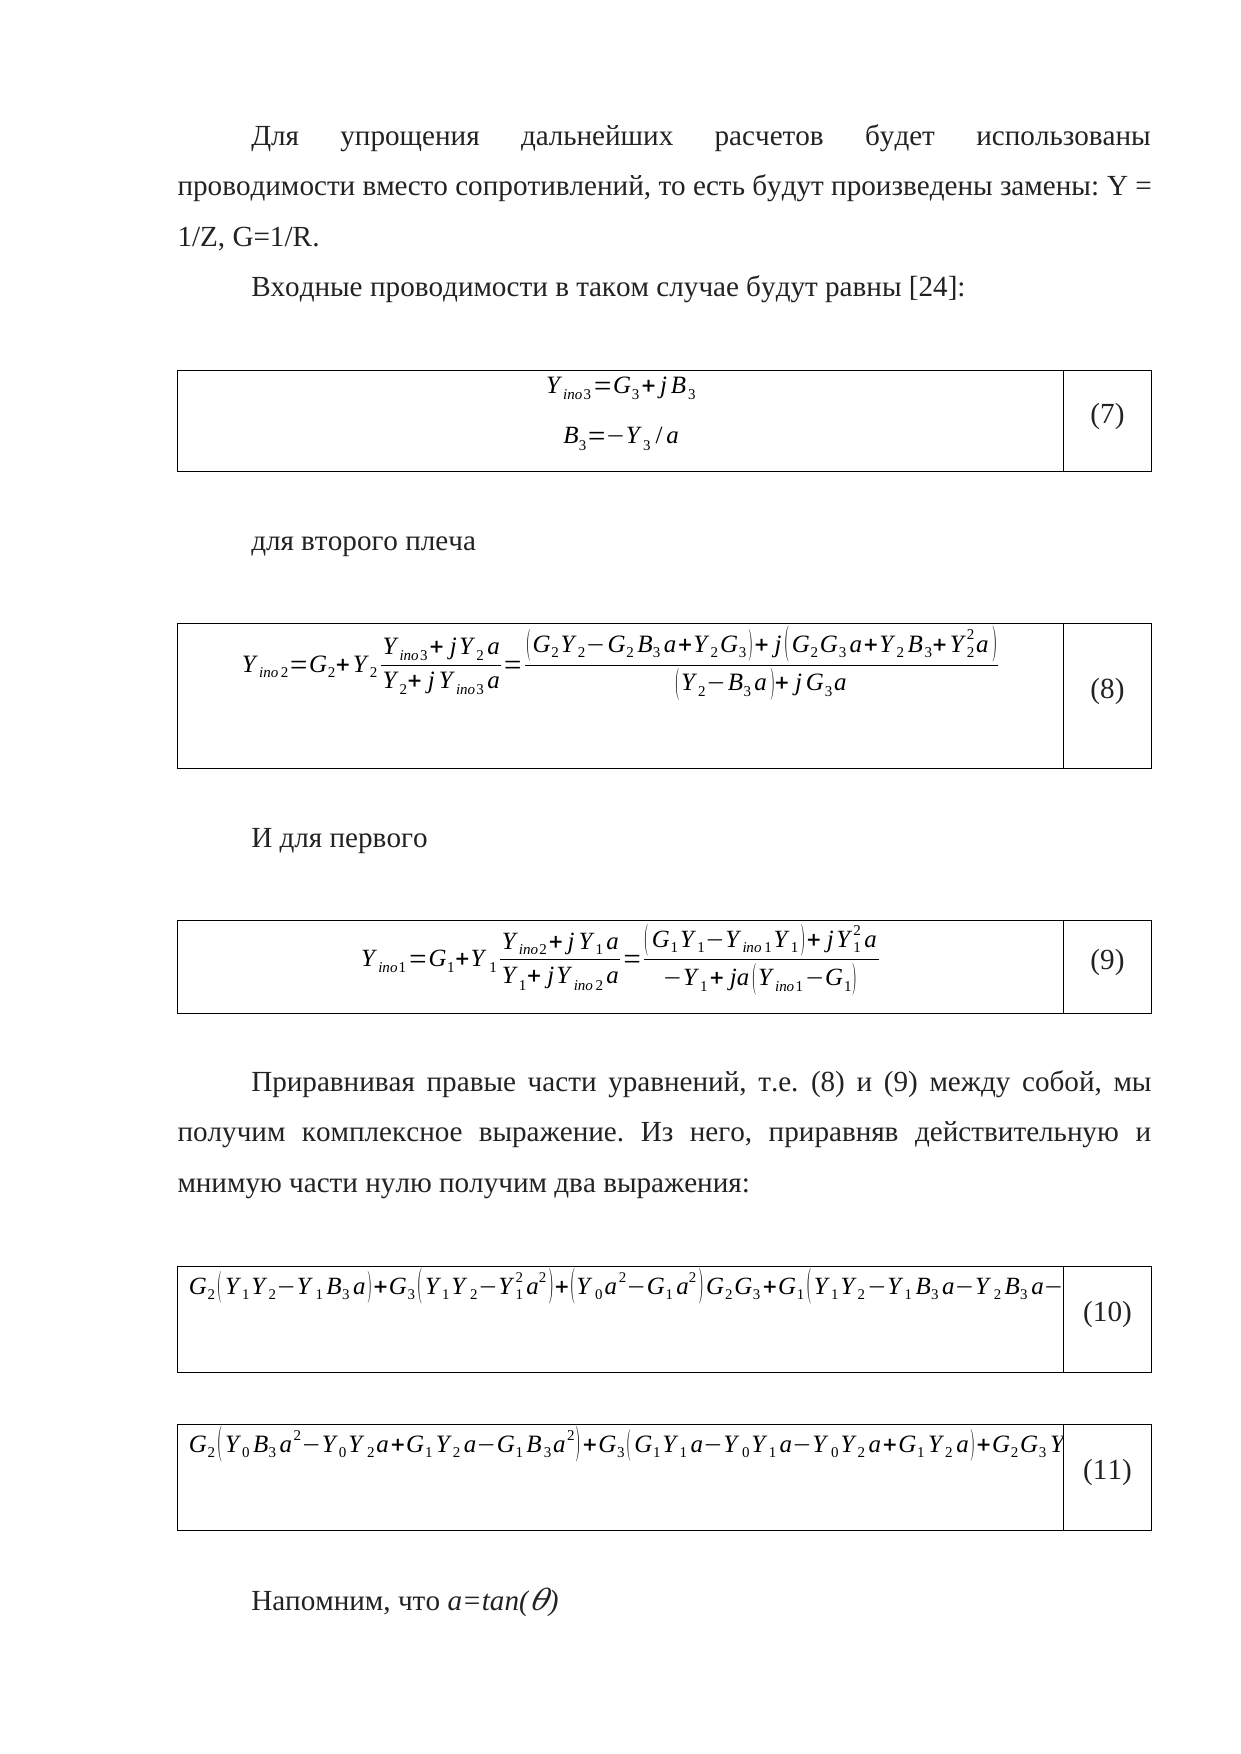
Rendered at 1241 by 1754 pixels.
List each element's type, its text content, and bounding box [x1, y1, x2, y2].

table_header (10) [1064, 1267, 1151, 1372]
table_header (8) [1064, 624, 1151, 768]
table_header [178, 371, 1063, 471]
text И для первого [177, 820, 1152, 853]
table_header [178, 624, 1063, 768]
text Напомним, что a=tan(𝜃) [177, 1582, 529, 1617]
text Напомним, что a=tan(𝜃) [549, 1582, 1152, 1617]
table_header [178, 1425, 1063, 1530]
table_header (7) [1064, 371, 1151, 471]
table_header (9) [1064, 921, 1151, 1013]
text для второго плеча [177, 523, 1152, 556]
table_header [178, 921, 1063, 1013]
text Приравнивая правые части уравнений, т.е. (8) и (9) между собой, мы получим комплексное выражение. Из него, приравняв действительную и мнимую части нулю получим два выражения: [177, 1064, 1152, 1198]
table_header [178, 1267, 1063, 1372]
table_header (11) [1064, 1425, 1151, 1530]
text Для упрощения дальнейших расчетов будет использованы проводимости вместо сопротивлений, то есть будут произведены замены: Y = 1/Z, G=1/R. [177, 118, 1152, 252]
text Входные проводимости в таком случае будут равны [24]: [177, 269, 1152, 303]
